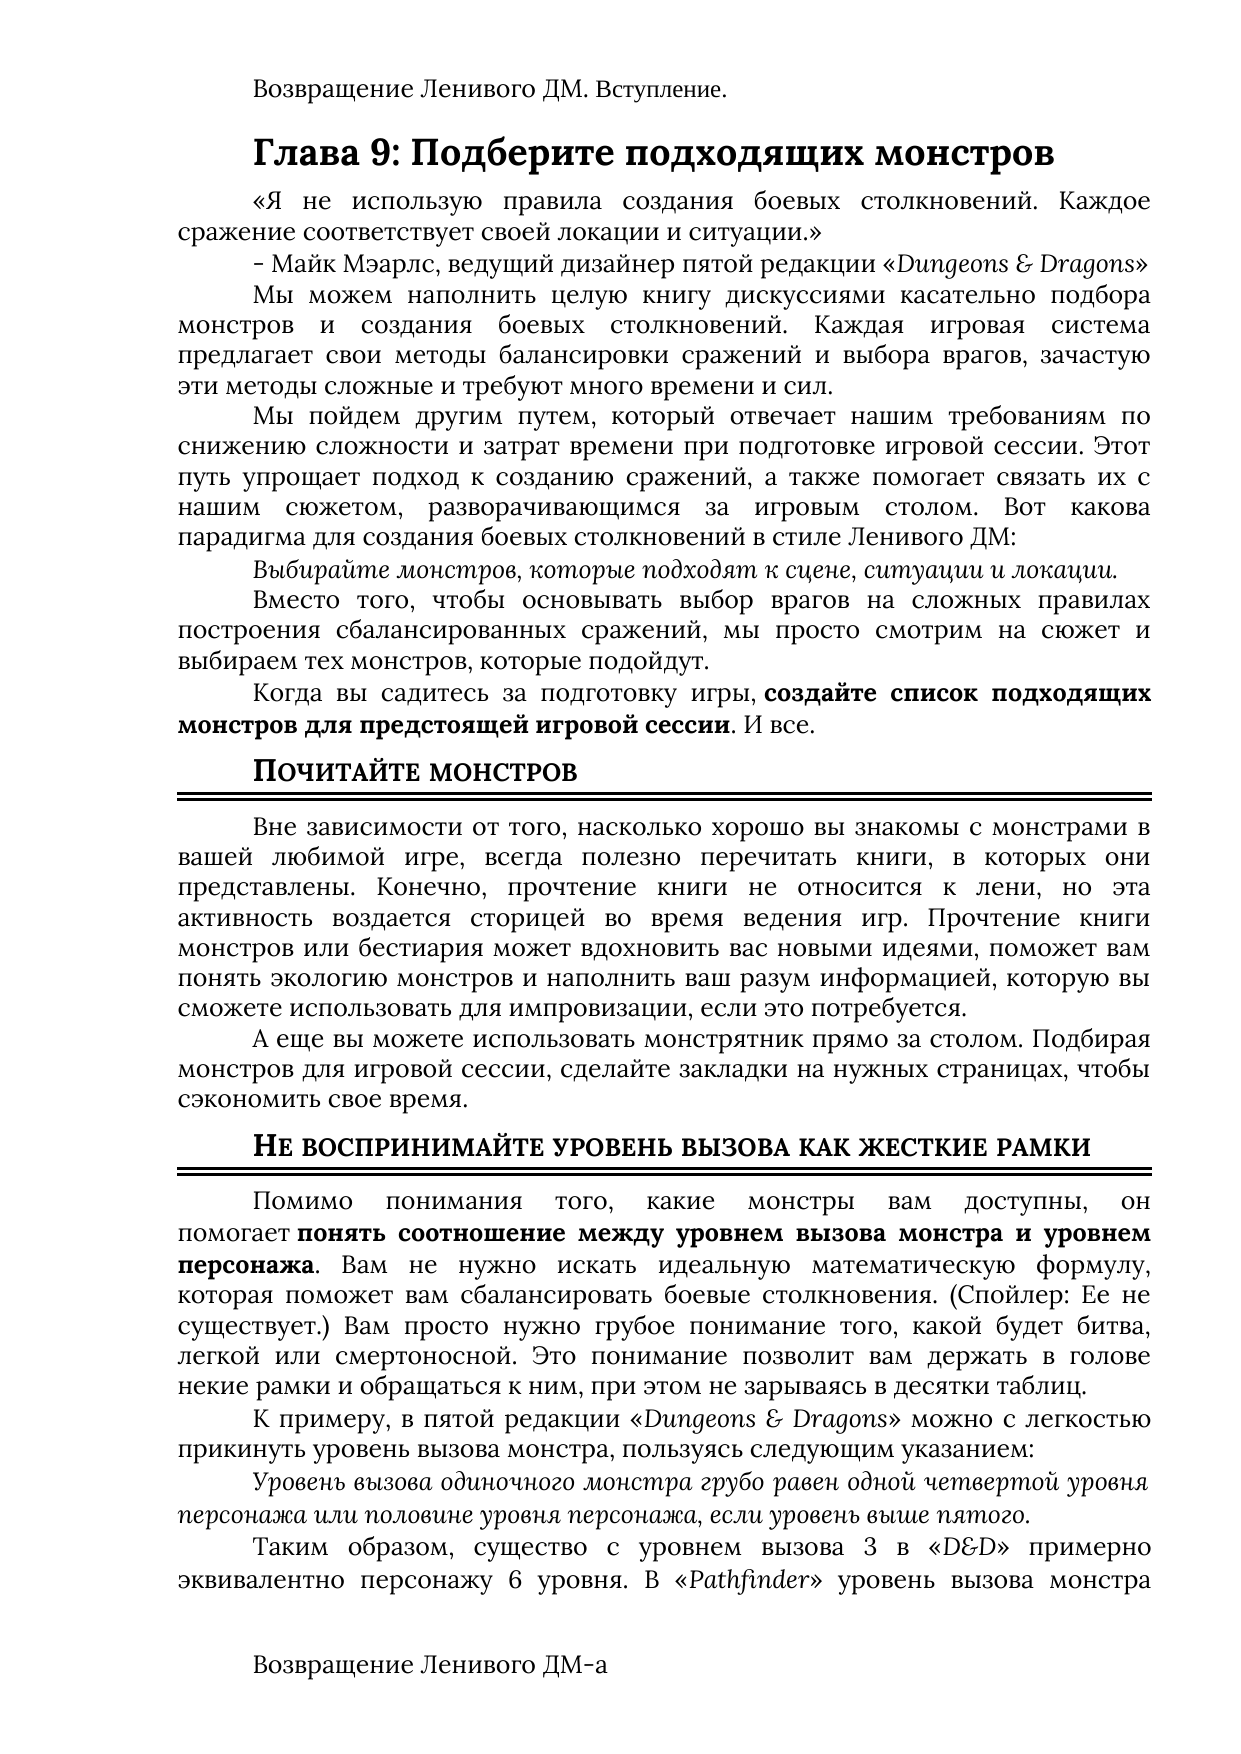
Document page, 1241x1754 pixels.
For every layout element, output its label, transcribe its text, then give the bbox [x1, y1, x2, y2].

text Когда вы садитесь за подготовку игры, создайте список подходящих монстров для предстоящей игровой сессии. И все. [177, 676, 1152, 740]
subtitle Глава 9: Подберите подходящих монстров⁠⁠ [177, 128, 1152, 176]
text Вместо того, чтобы основывать выбор врагов на сложных правилах построения сбалансированных сражений, мы просто смотрим на сюжет и выбираем тех монстров, которые подойдут. [177, 585, 1152, 676]
text «Я не использую правила создания боевых столкновений. Каждое сражение соответствует своей локации и ситуации.» [177, 186, 1152, 247]
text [177, 1530, 1152, 1595]
text К примеру, в пятой редакции «Dungeons & Dragons» можно с легкостью прикинуть уровень вызова монстра, пользуясь следующим указанием: [177, 1401, 1152, 1464]
text Мы можем наполнить целую книгу дискуссиями касательно подбора монстров и создания боевых столкновений. Каждая игровая система предлагает свои методы балансировки сражений и выбора врагов, зачастую эти методы сложные и требуют много времени и сил. [177, 279, 1152, 401]
text - Майк Мэарлс, ведущий дизайнер пятой редакции «Dungeons & Dragons» [177, 247, 1152, 279]
text Выбирайте монстров, которые подходят к сцене, ситуации и локации. [177, 552, 1152, 585]
subtitle Не воспринимайте уровень вызова как жесткие рамки [177, 1124, 1152, 1167]
text Помимо понимания того, какие монстры вам доступны, он помогает понять соотношение между уровнем вызова монстра и уровнем персонажа. Вам не нужно искать идеальную математическую формулу, которая поможет вам сбалансировать боевые столкновения. (Спойлер: Ее не существует.) Вам просто нужно грубое понимание того, какой будет битва, легкой или смертоносной. Это понимание позволит вам держать в голове некие рамки и обращаться к ним, при этом не зарываясь в десятки таблиц. [177, 1186, 1152, 1401]
text Уровень вызова одиночного монстра грубо равен одной четвертой уровня персонажа или половине уровня персонажа, если уровень выше пятого. [177, 1464, 1152, 1530]
subtitle Почитайте монстров [177, 750, 1152, 792]
text А еще вы можете использовать монстрятник прямо за столом. Подбирая монстров для игровой сессии, сделайте закладки на нужных страницах, чтобы сэкономить свое время. [177, 1023, 1152, 1114]
text Вне зависимости от того, насколько хорошо вы знакомы с монстрами в вашей любимой игре, всегда полезно перечитать книги, в которых они представлены. Конечно, прочтение книги не относится к лени, но эта активность воздается сторицей во время ведения игр. Прочтение книги монстров или бестиария может вдохновить вас новыми идеями, поможет вам понять экологию монстров и наполнить ваш разум информацией, которую вы сможете использовать для импровизации, если это потребуется. [177, 811, 1152, 1023]
text Мы пойдем другим путем, который отвечает нашим требованиям по снижению сложности и затрат времени при подготовке игровой сессии. Этот путь упрощает подход к созданию сражений, а также помогает связать их с нашим сюжетом, разворачивающимся за игровым столом. Вот какова парадигма для создания боевых столкновений в стиле Ленивого ДМ: [177, 401, 1152, 552]
